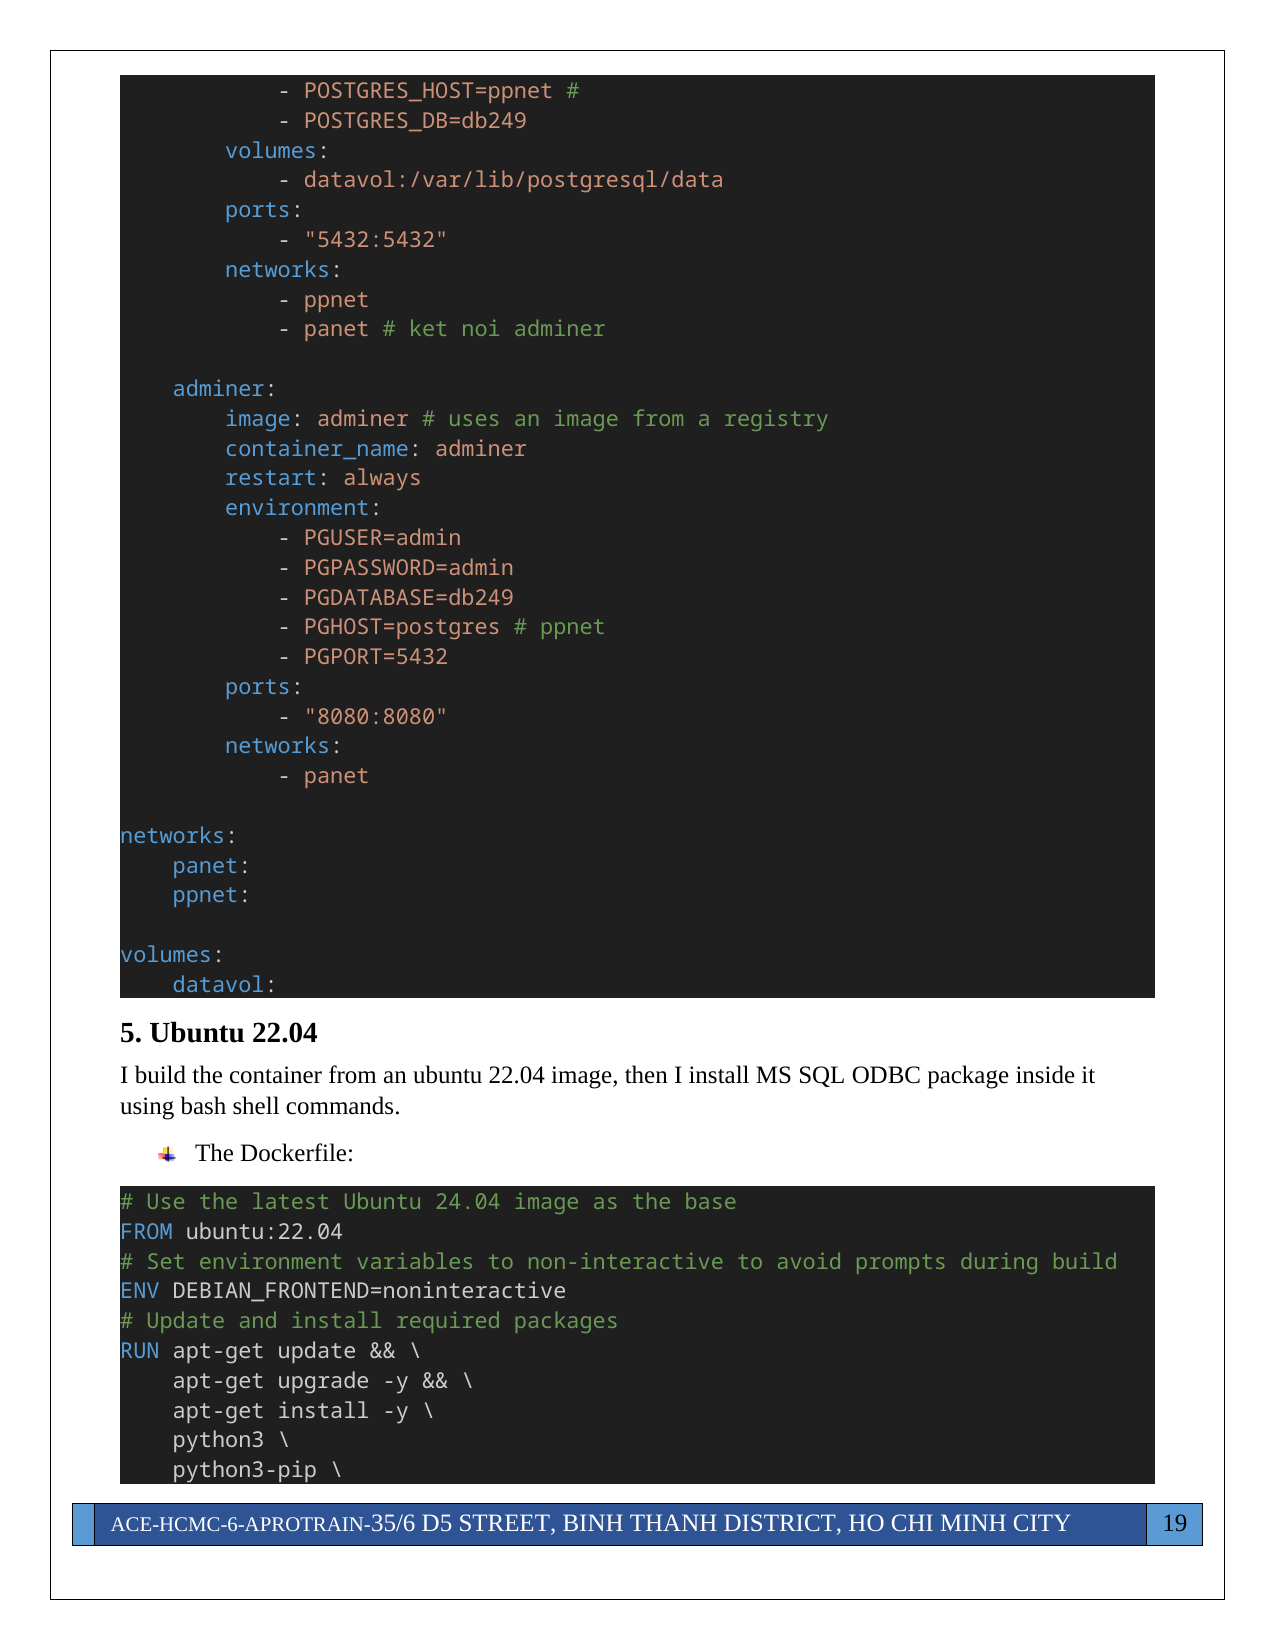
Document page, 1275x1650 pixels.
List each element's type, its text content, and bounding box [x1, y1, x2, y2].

text panet: [120, 849, 1155, 879]
text RUN apt-get update && \ [120, 1335, 1155, 1365]
text apt-get install -y \ [120, 1395, 1155, 1424]
text - ppnet [120, 283, 1155, 313]
text container_name: adminer [120, 432, 1155, 462]
text - panet [120, 760, 1155, 790]
text volumes: [120, 939, 1155, 969]
text - datavol:/var/lib/postgresql/data [120, 164, 1155, 194]
text - PGDATABASE=db249 [120, 581, 1155, 611]
text - panet # ket noi adminer [120, 313, 1155, 343]
text - POSTGRES_HOST=ppnet # [120, 75, 1155, 105]
text networks: [120, 820, 1155, 849]
text - "5432:5432" [120, 224, 1155, 254]
text ports: [120, 194, 1155, 224]
text apt-get upgrade -y && \ [120, 1365, 1155, 1395]
text # Update and install required packages [120, 1305, 1155, 1335]
text - PGHOST=postgres # ppnet [120, 611, 1155, 641]
text I build the container from an ubuntu 22.04 image, then I install MS SQL ODBC package inside it using bash shell commands. [120, 1060, 1155, 1119]
text - "8080:8080" [120, 701, 1155, 730]
text ppnet: [120, 879, 1155, 909]
text # Use the latest Ubuntu 24.04 image as the base [120, 1186, 1155, 1216]
text networks: [120, 730, 1155, 760]
text # Set environment variables to non-interactive to avoid prompts during build [120, 1246, 1155, 1276]
text image: adminer # uses an image from a registry [120, 403, 1155, 432]
text ports: [120, 671, 1155, 701]
text - POSTGRES_DB=db249 [120, 105, 1155, 134]
text environment: [120, 492, 1155, 522]
text networks: [120, 254, 1155, 283]
text - PGPORT=5432 [120, 641, 1155, 671]
text volumes: [120, 134, 1155, 164]
list The Dockerfile: [157, 1138, 1155, 1167]
text FROM ubuntu:22.04 [120, 1216, 1155, 1246]
text ENV DEBIAN_FRONTEND=noninteractive [120, 1276, 1155, 1305]
text - PGUSER=admin [120, 522, 1155, 552]
text - PGPASSWORD=admin [120, 552, 1155, 581]
picture [158, 1145, 176, 1162]
text datavol: [120, 969, 1155, 998]
text python3-pip \ [120, 1454, 1155, 1484]
subtitle 5. Ubuntu 22.04 [120, 1015, 1155, 1049]
text python3 \ [120, 1424, 1155, 1454]
text restart: always [120, 462, 1155, 492]
text adminer: [120, 373, 1155, 403]
